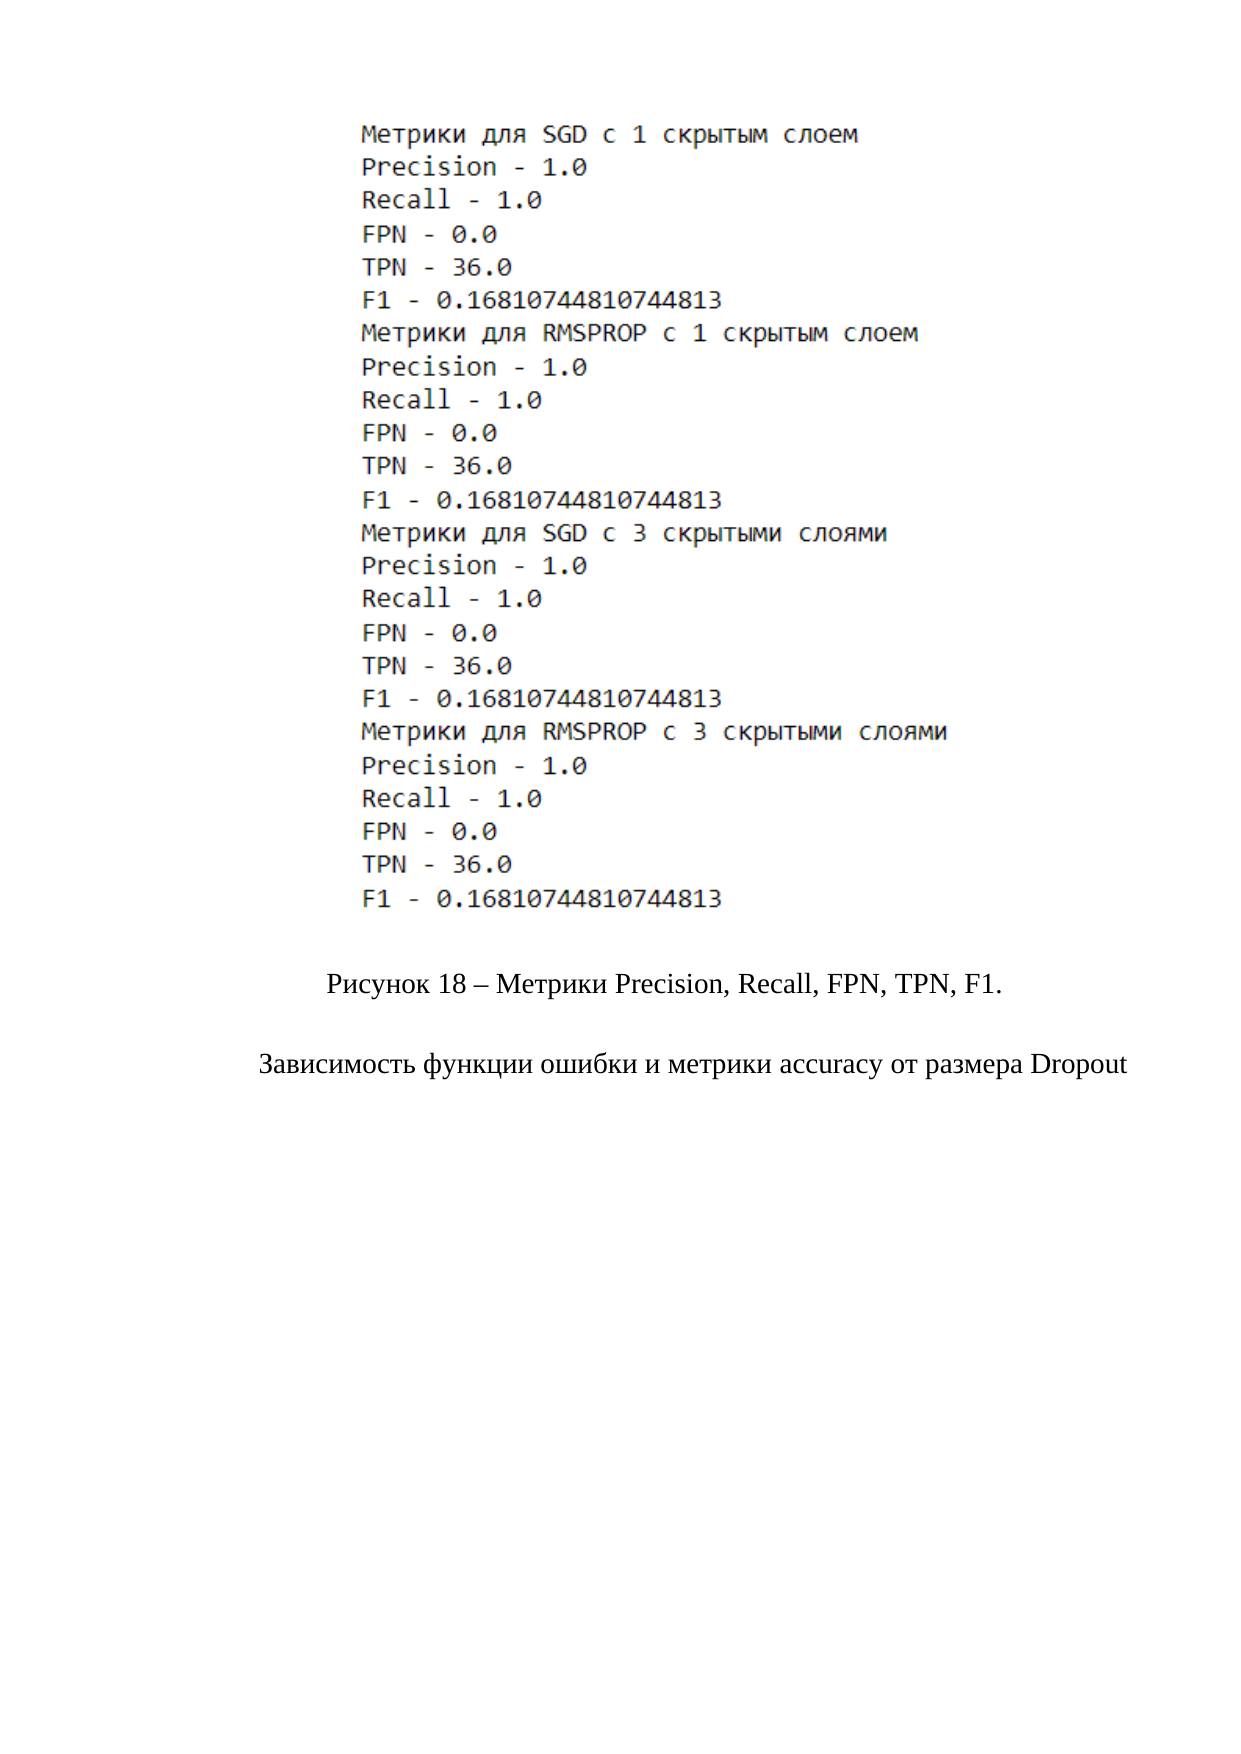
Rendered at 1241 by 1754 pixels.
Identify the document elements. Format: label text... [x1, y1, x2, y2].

text Зависимость функции ошибки и метрики accuracy от размера Dropout [177, 1046, 1152, 1079]
text Рисунок 18 – Метрики Precision, Recall, FPN, TPN, F1. [177, 966, 1152, 1000]
picture [347, 118, 982, 923]
